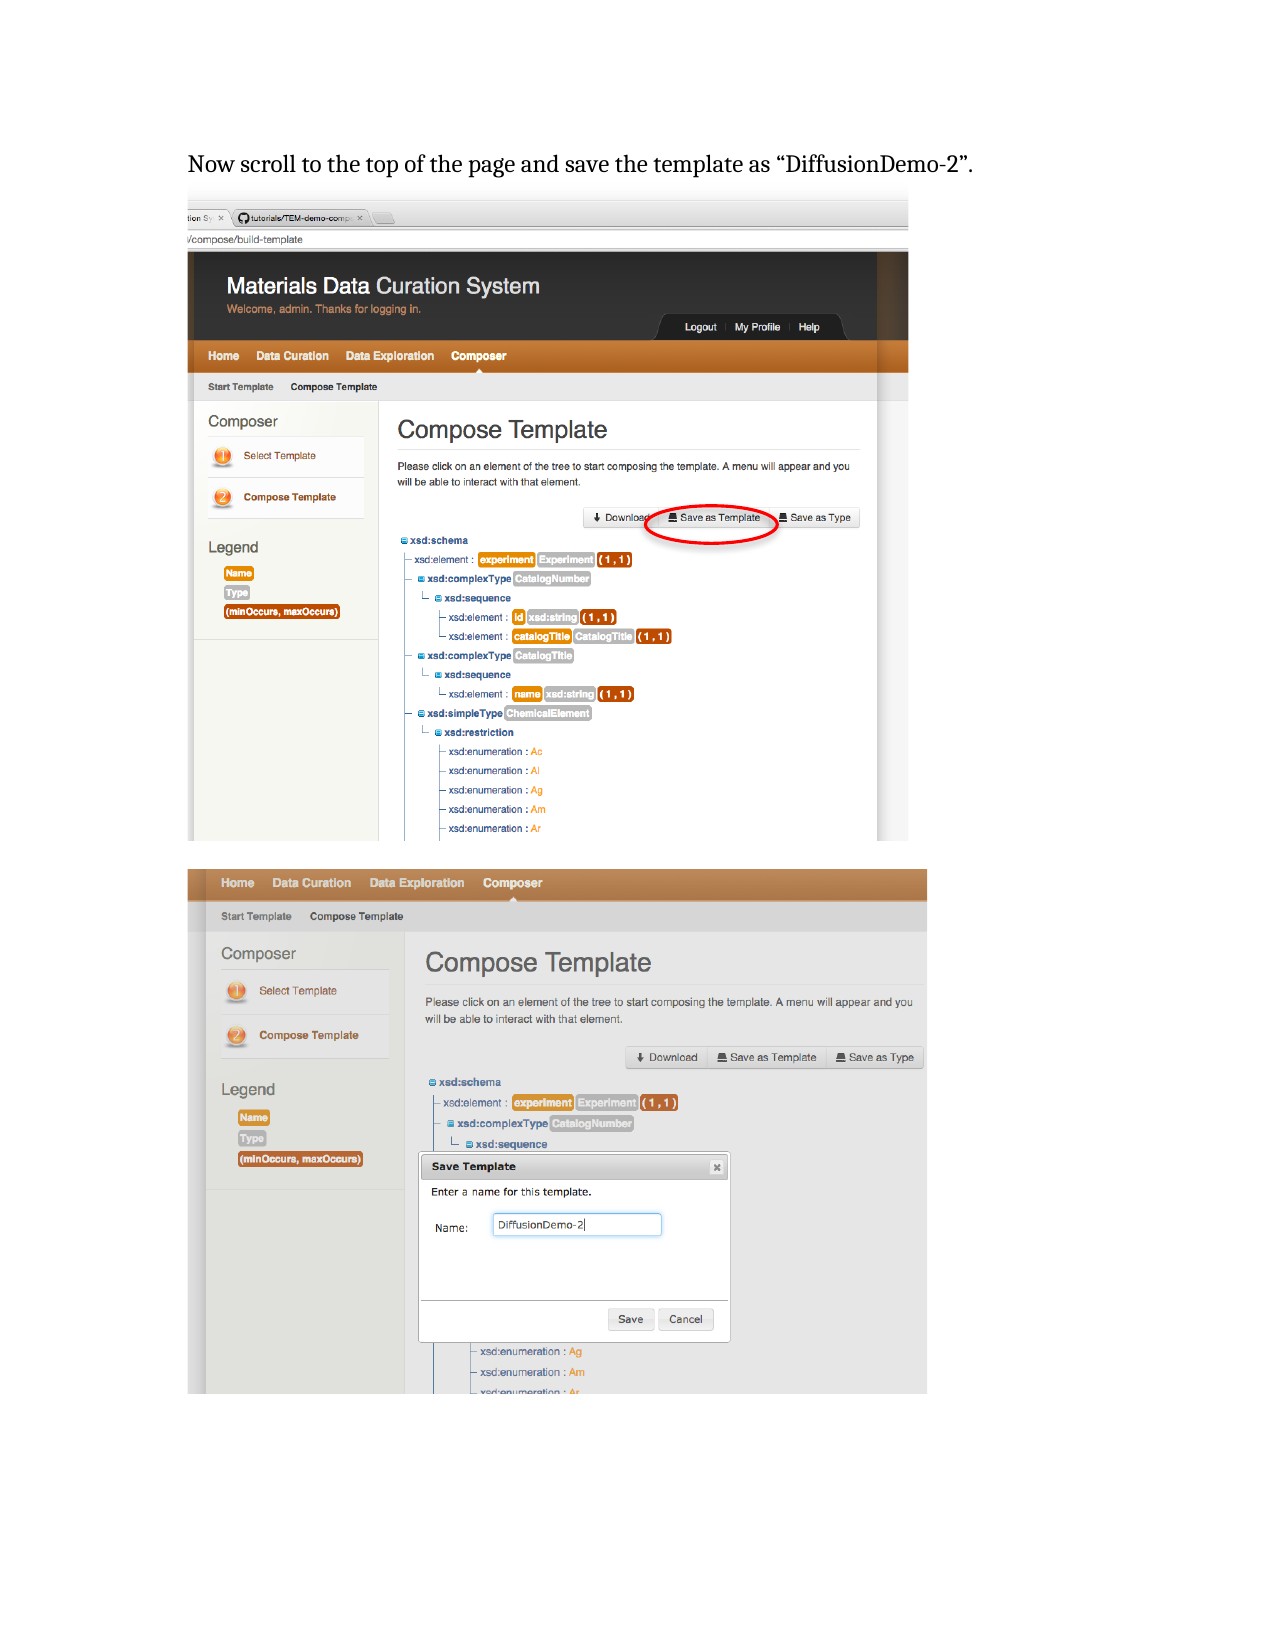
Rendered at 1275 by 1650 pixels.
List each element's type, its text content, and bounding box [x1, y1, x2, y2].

picture [187, 178, 909, 841]
picture [187, 869, 928, 1394]
